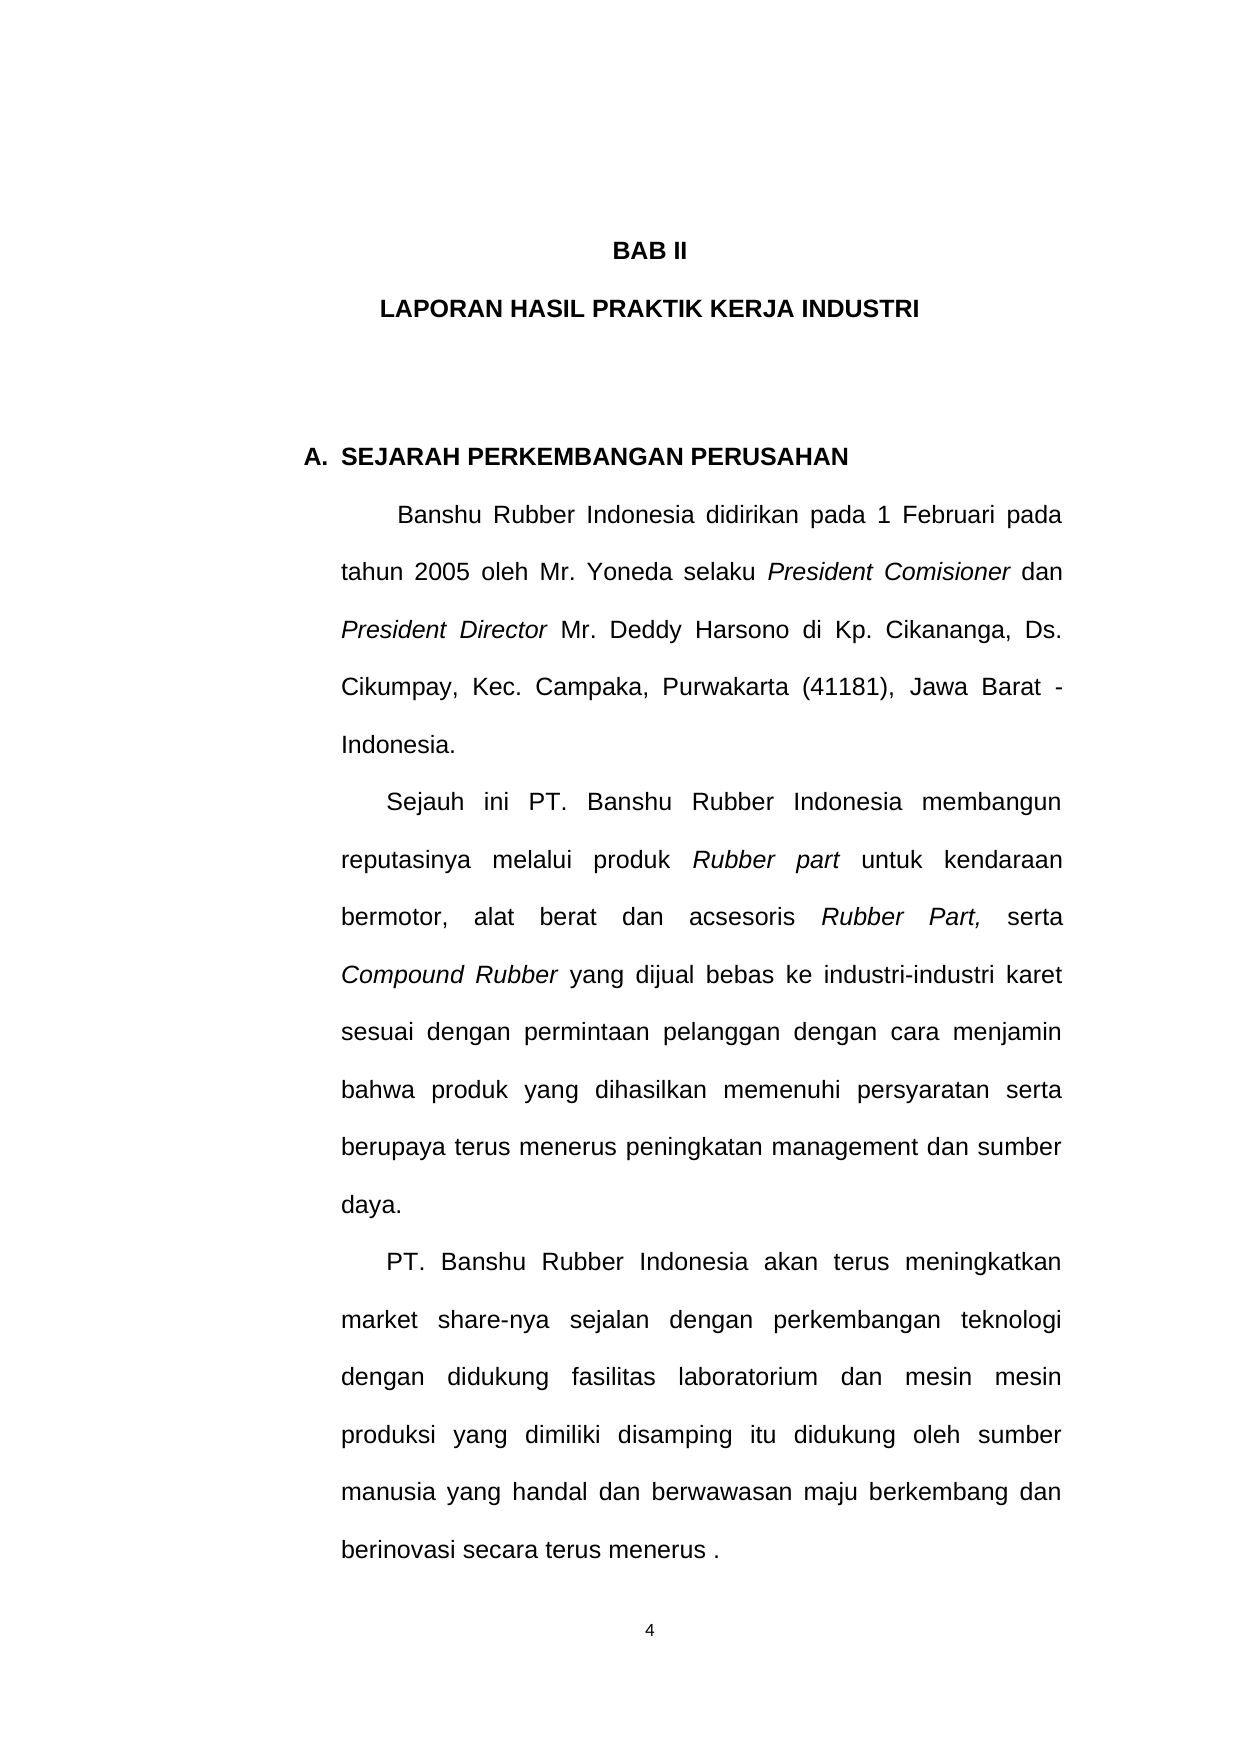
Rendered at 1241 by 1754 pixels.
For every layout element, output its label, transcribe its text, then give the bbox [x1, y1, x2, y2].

list Banshu Rubber Indonesia didirikan pada 1 Februari pada tahun 2005 oleh Mr. Yoneda selaku President Comisioner dan President Director Mr. Deddy Harsono di Kp. Cikananga, Ds. Cikumpay, Kec. Campaka, Purwakarta (41181), Jawa Barat - Indonesia. [341, 499, 1063, 758]
list SEJARAH PERKEMBANGAN PERUSAHAN [303, 442, 1063, 471]
list PT. Banshu Rubber Indonesia akan terus meningkatkan market share-nya sejalan dengan perkembangan teknologi dengan didukung fasilitas laboratorium dan mesin mesin produksi yang dimiliki disamping itu didukung oleh sumber manusia yang handal dan berwawasan maju berkembang dan berinovasi secara terus menerus . [341, 1247, 1063, 1563]
list Sejauh ini PT. Banshu Rubber Indonesia membangun reputasinya melalui produk Rubber part untuk kendaraan bermotor, alat berat dan acsesoris Rubber Part, serta Compound Rubber yang dijual bebas ke industri-industri karet sesuai dengan permintaan pelanggan dengan cara menjamin bahwa produk yang dihasilkan memenuhi persyaratan serta berupaya terus menerus peningkatan management dan sumber daya. [341, 787, 1063, 1218]
text LAPORAN HASIL PRAKTIK KERJA INDUSTRI [236, 294, 1063, 322]
list BAB II [236, 236, 1063, 265]
